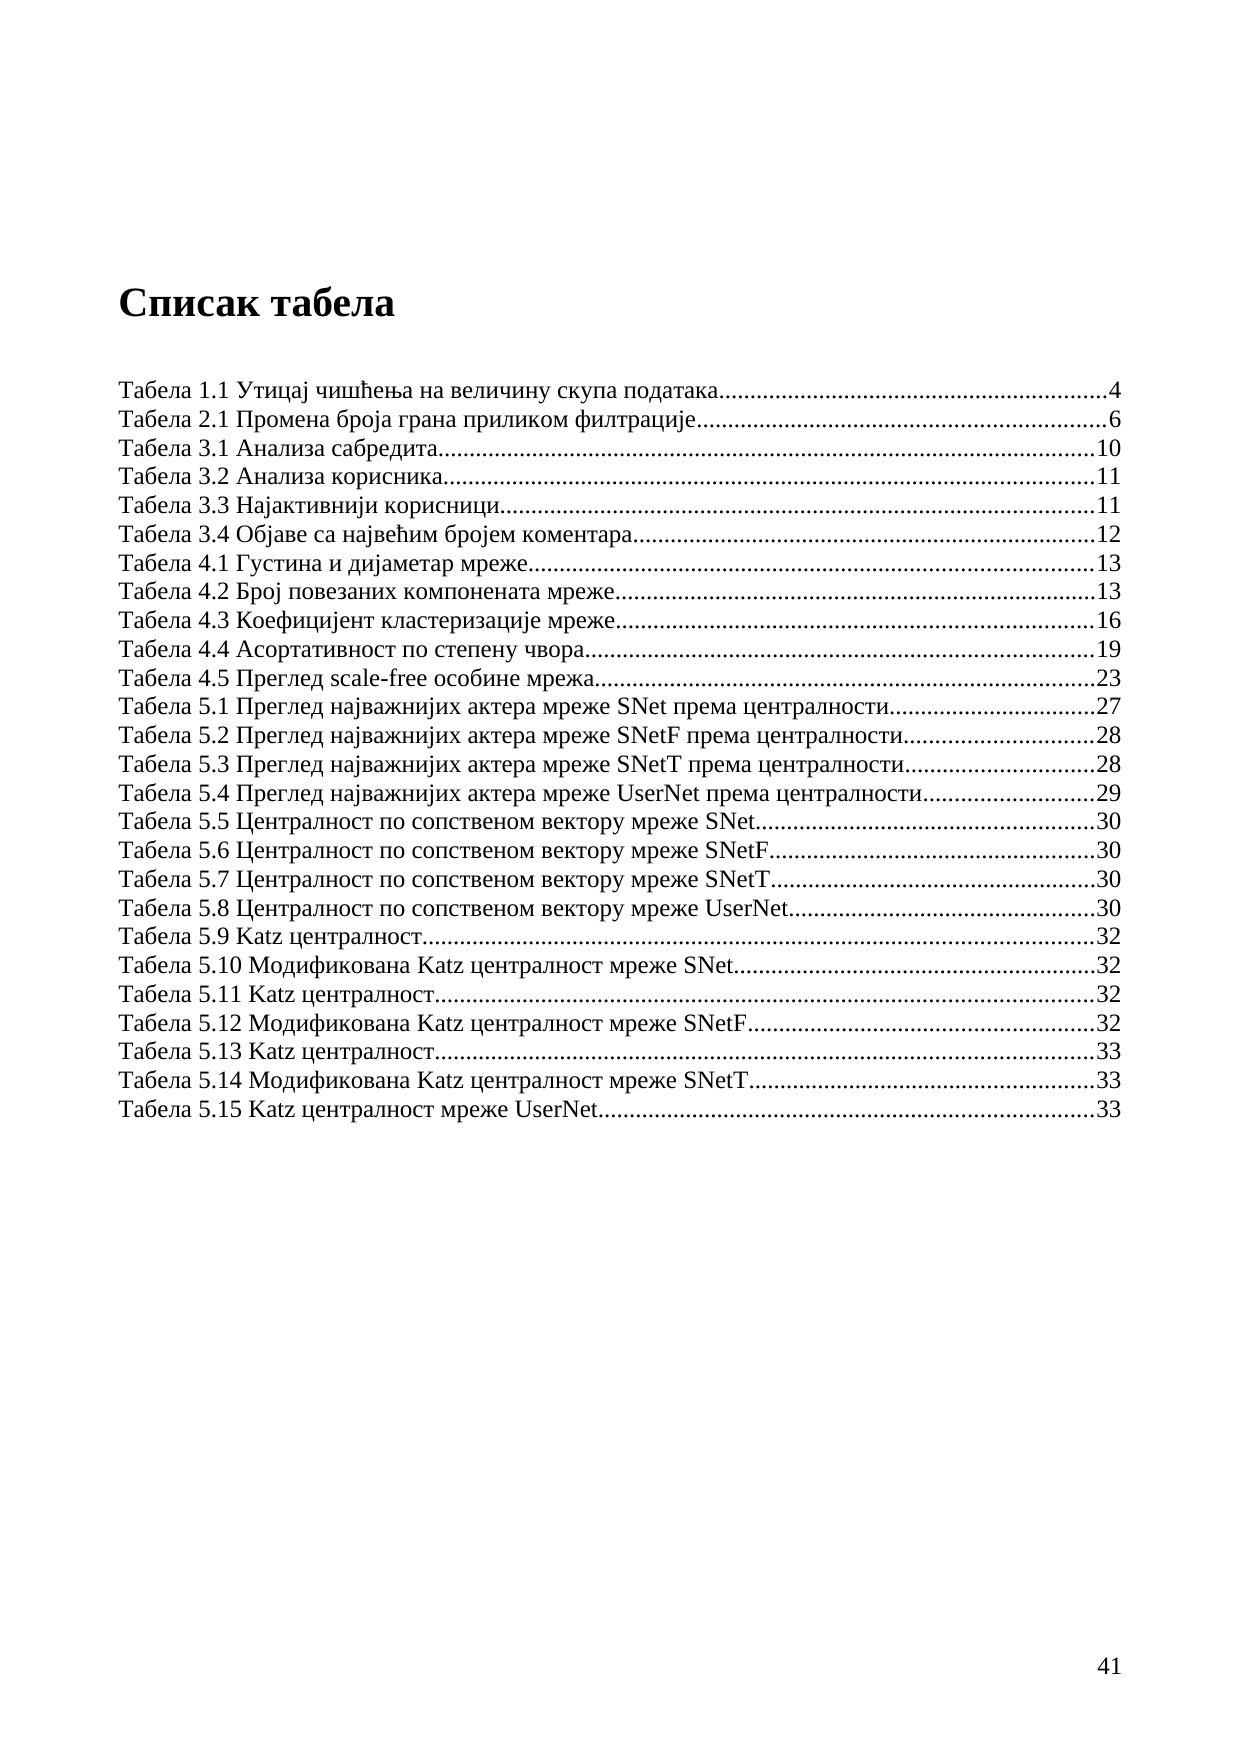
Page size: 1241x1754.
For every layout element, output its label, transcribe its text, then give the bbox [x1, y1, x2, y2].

text Табела 5.2 Преглед најважнијих актера мреже SNetF према централности 28 [118, 720, 1122, 749]
text Табела 5.1 Преглед најважнијих актера мреже SNet према централности 27 [118, 691, 1122, 720]
text Табела 5.4 Преглед најважнијих актера мреже UserNet према централности 29 [118, 778, 1122, 806]
text Табела 5.5 Централност по сопственом вектору мреже SNet 30 [118, 806, 1122, 835]
text Списак табела [118, 277, 1122, 325]
text Табела 5.8 Централност по сопственом вектору мреже UserNet 30 [118, 893, 1122, 921]
text Табела 5.10 Модификована Katz централност мреже SNet 32 [118, 950, 1122, 979]
text Табела 5.13 Katz централност 33 [118, 1036, 1122, 1065]
text Табела 5.3 Преглед најважнијих актера мреже SNetT према централности 28 [118, 749, 1122, 778]
text Табела 3.3 Најактивнији корисници 11 [118, 490, 1122, 519]
text Табела 5.14 Модификована Katz централност мреже SNetТ 33 [118, 1065, 1122, 1094]
text Табела 4.4 Aсортативност по степену чвора 19 [118, 634, 1122, 663]
text Табела 5.9 Katz централност 32 [118, 921, 1122, 950]
text Табела 4.2 Број повезаних компонената мреже 13 [118, 576, 1122, 605]
text Табела 3.4 Објаве са највећим бројем коментара 12 [118, 519, 1122, 548]
text Табела 4.5 Преглед scale-free особине мрежа 23 [118, 663, 1122, 691]
text Табела 3.1 Анализа сабредита 10 [118, 433, 1122, 461]
text Табела 5.12 Модификована Katz централност мреже SNetF 32 [118, 1008, 1122, 1036]
text Табела 4.3 Коефицијент кластеризације мреже 16 [118, 605, 1122, 634]
text Табела 1.1 Утицај чишћења на величину скупа података 4 [118, 375, 1122, 404]
text Табела 5.6 Централност по сопственом вектору мреже SNetF 30 [118, 835, 1122, 864]
text Табела 3.2 Анализа корисника 11 [118, 461, 1122, 490]
text Табела 5.11 Katz централност 32 [118, 979, 1122, 1008]
text Табела 5.7 Централност по сопственом вектору мреже SNetT 30 [118, 864, 1122, 893]
text Табела 2.1 Промена броја грана приликом филтрације 6 [118, 404, 1122, 433]
text Табела 4.1 Густина и дијаметар мреже 13 [118, 548, 1122, 576]
text Табела 5.15 Katz централност мреже UserNet 33 [118, 1094, 1122, 1123]
